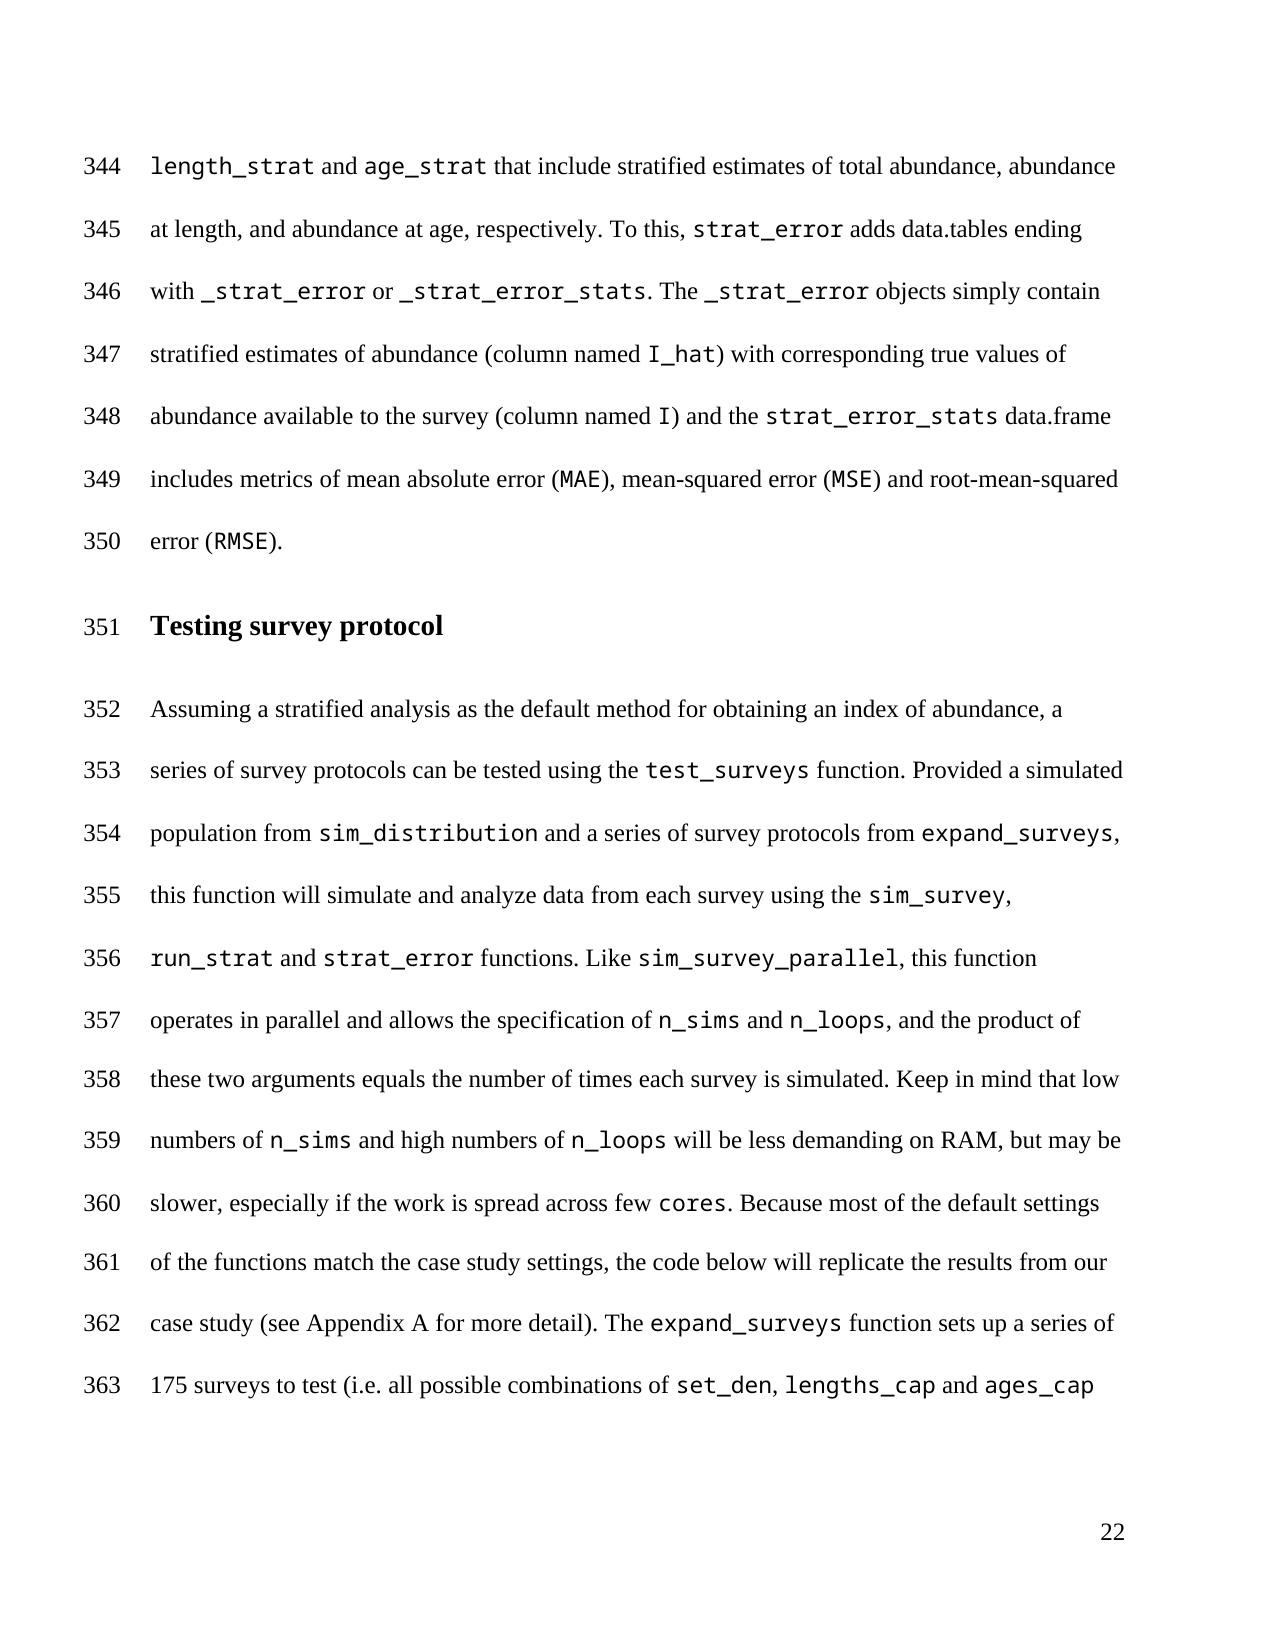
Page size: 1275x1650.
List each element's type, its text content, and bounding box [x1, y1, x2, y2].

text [150, 694, 1125, 1400]
subtitle Testing survey protocol [150, 608, 1125, 642]
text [150, 150, 1125, 556]
